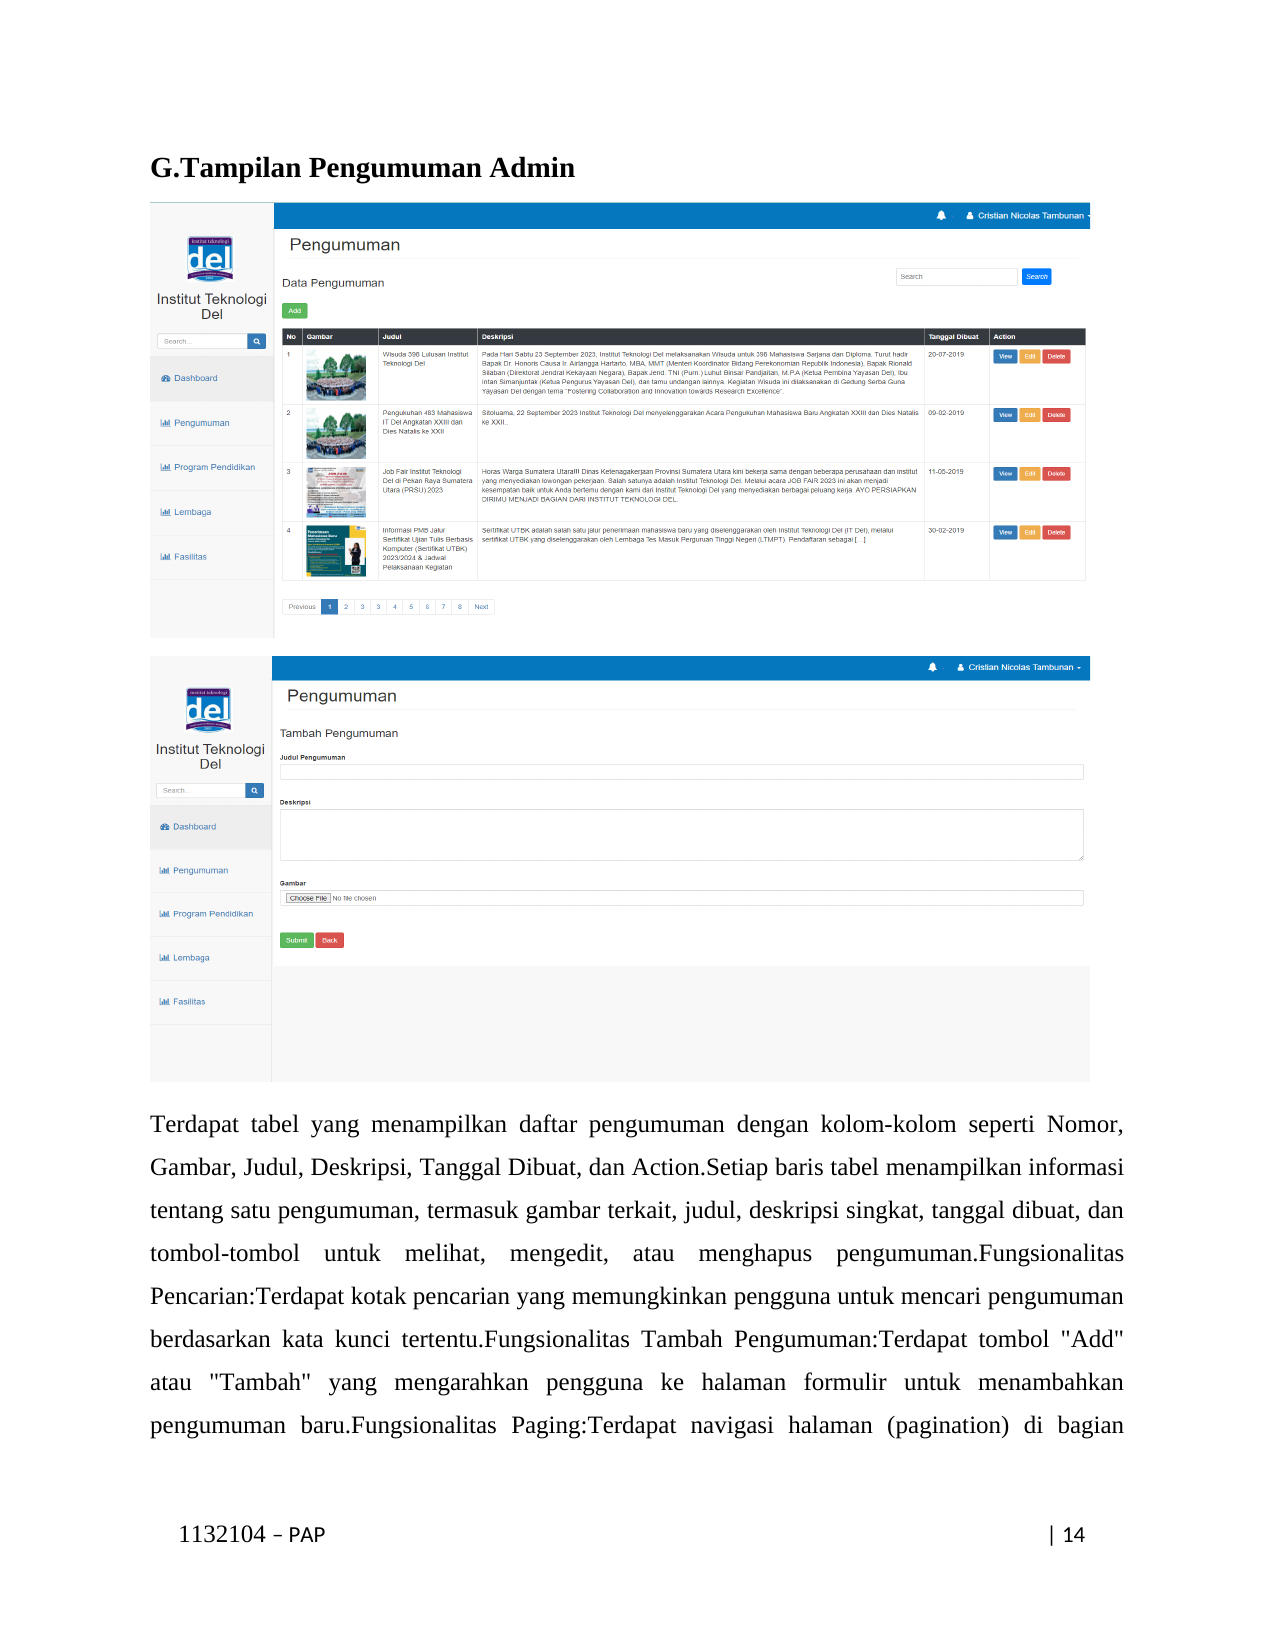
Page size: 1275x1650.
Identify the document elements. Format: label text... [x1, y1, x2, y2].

picture [150, 656, 1091, 1082]
text G.Tampilan Pengumuman Admin [150, 150, 1125, 183]
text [150, 1109, 1125, 1439]
picture [150, 202, 1091, 638]
